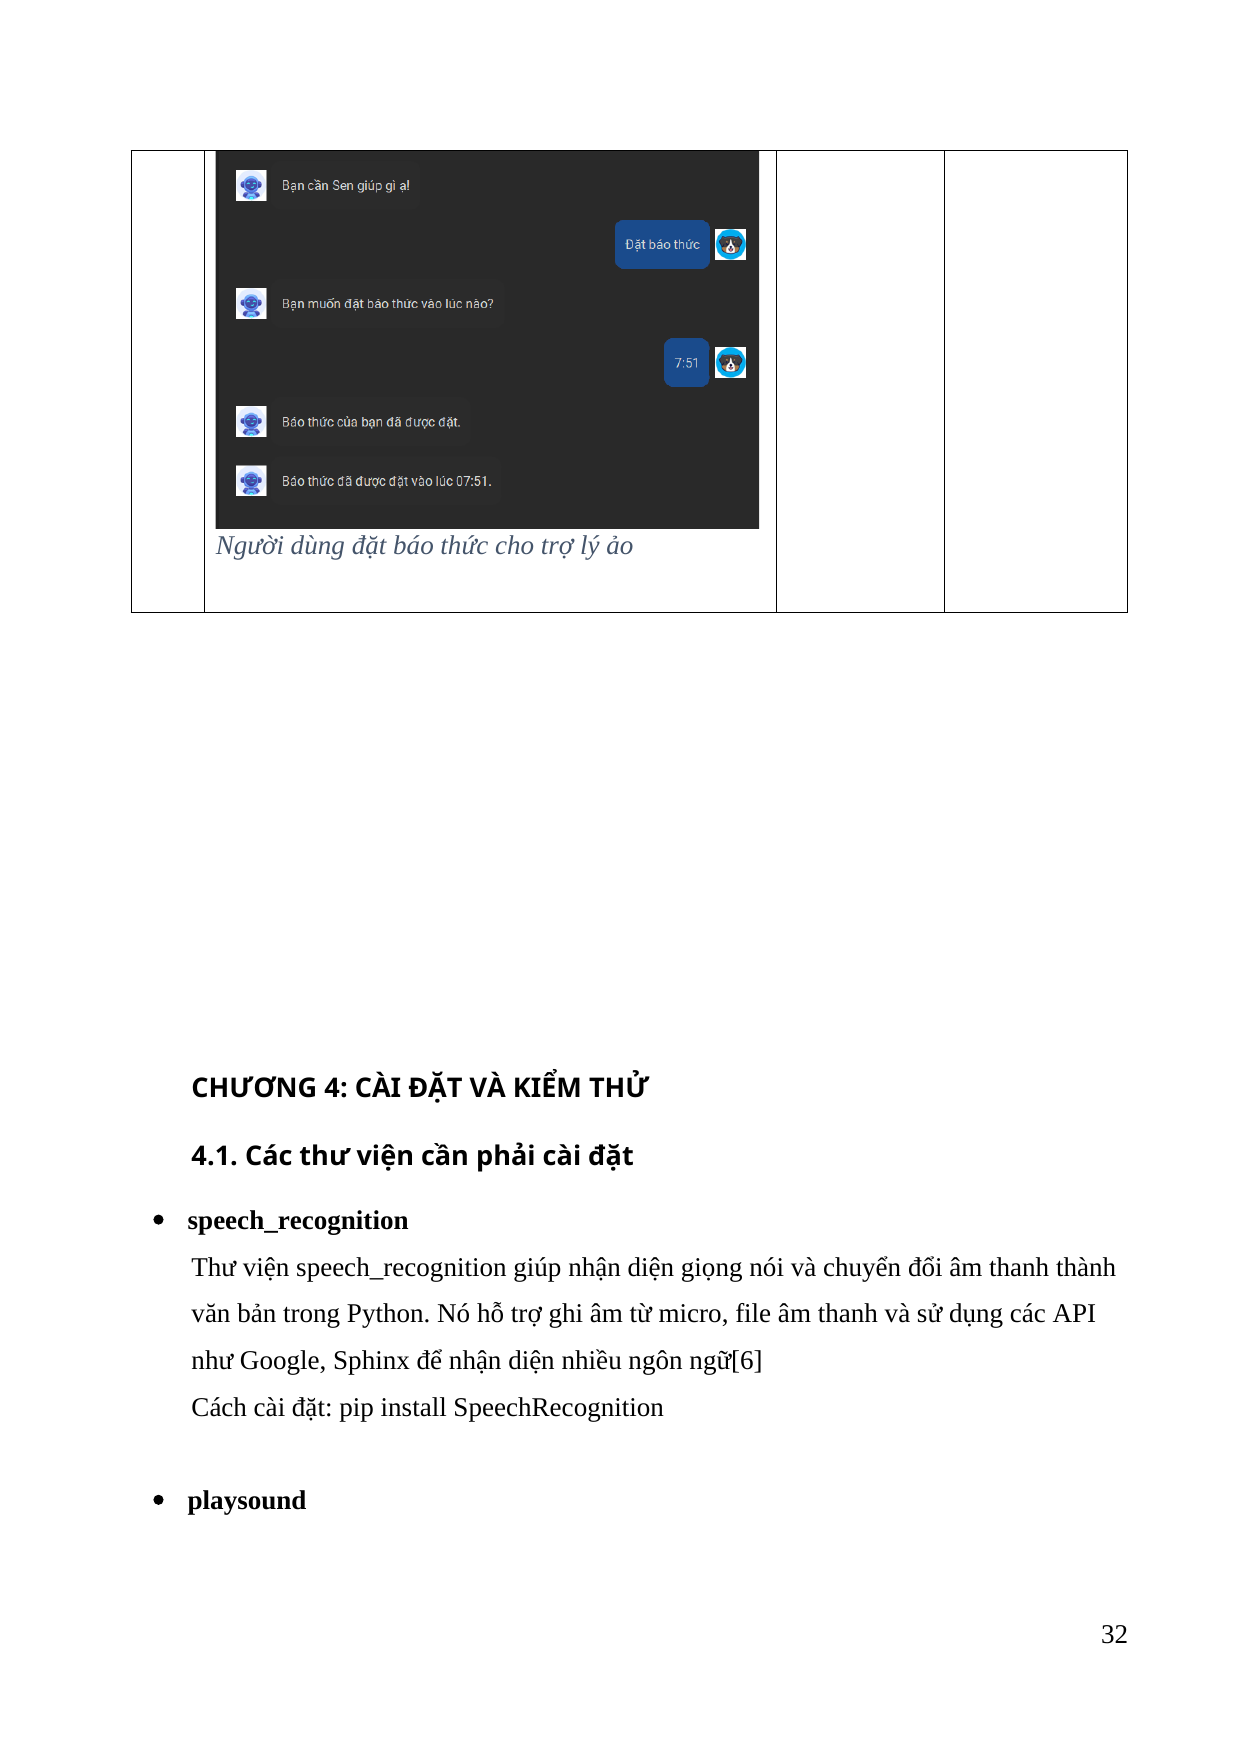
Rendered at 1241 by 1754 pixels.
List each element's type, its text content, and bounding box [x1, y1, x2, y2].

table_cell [777, 151, 944, 612]
list playsound [154, 1484, 1128, 1515]
picture [215, 151, 760, 529]
subtitle CHƯƠNG 4: CÀI ĐẶT VÀ KIỂM THỬ [191, 1068, 1128, 1105]
text Thư viện speech_recognition giúp nhận diện giọng nói và chuyển đổi âm thanh thành văn bản trong Python. Nó hỗ trợ ghi âm từ micro, file âm thanh và sử dụng các API như Google, Sphinx để nhận diện nhiều ngôn ngữ[6] [191, 1251, 1128, 1375]
subtitle 4.1. Các thư viện cần phải cài đặt [191, 1136, 1128, 1173]
text Cách cài đặt: pip install SpeechRecognition [191, 1391, 1128, 1422]
table_cell 3 [132, 151, 204, 612]
list speech_recognition [154, 1204, 1128, 1235]
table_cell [205, 151, 776, 612]
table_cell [945, 151, 1127, 612]
